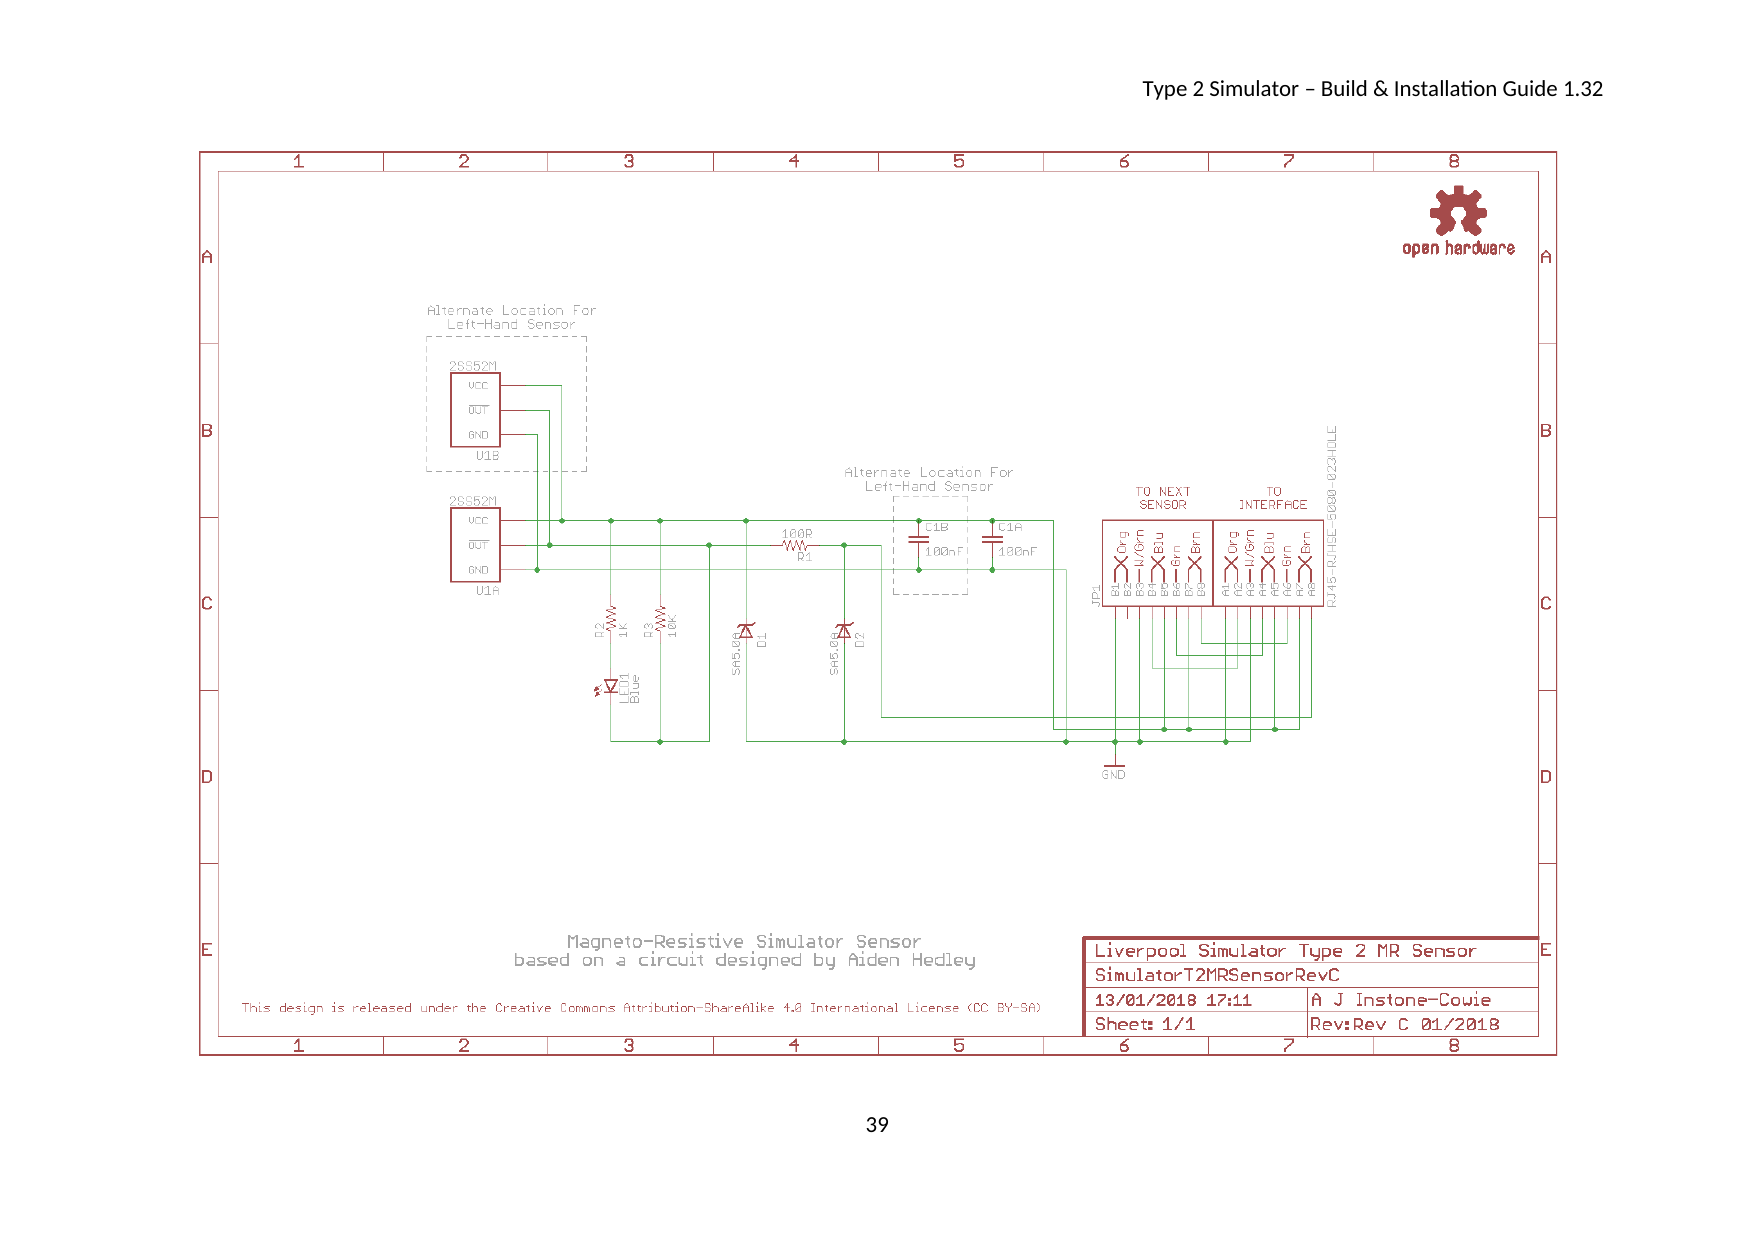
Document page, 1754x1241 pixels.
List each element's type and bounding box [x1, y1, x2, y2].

picture [196, 150, 1558, 1057]
